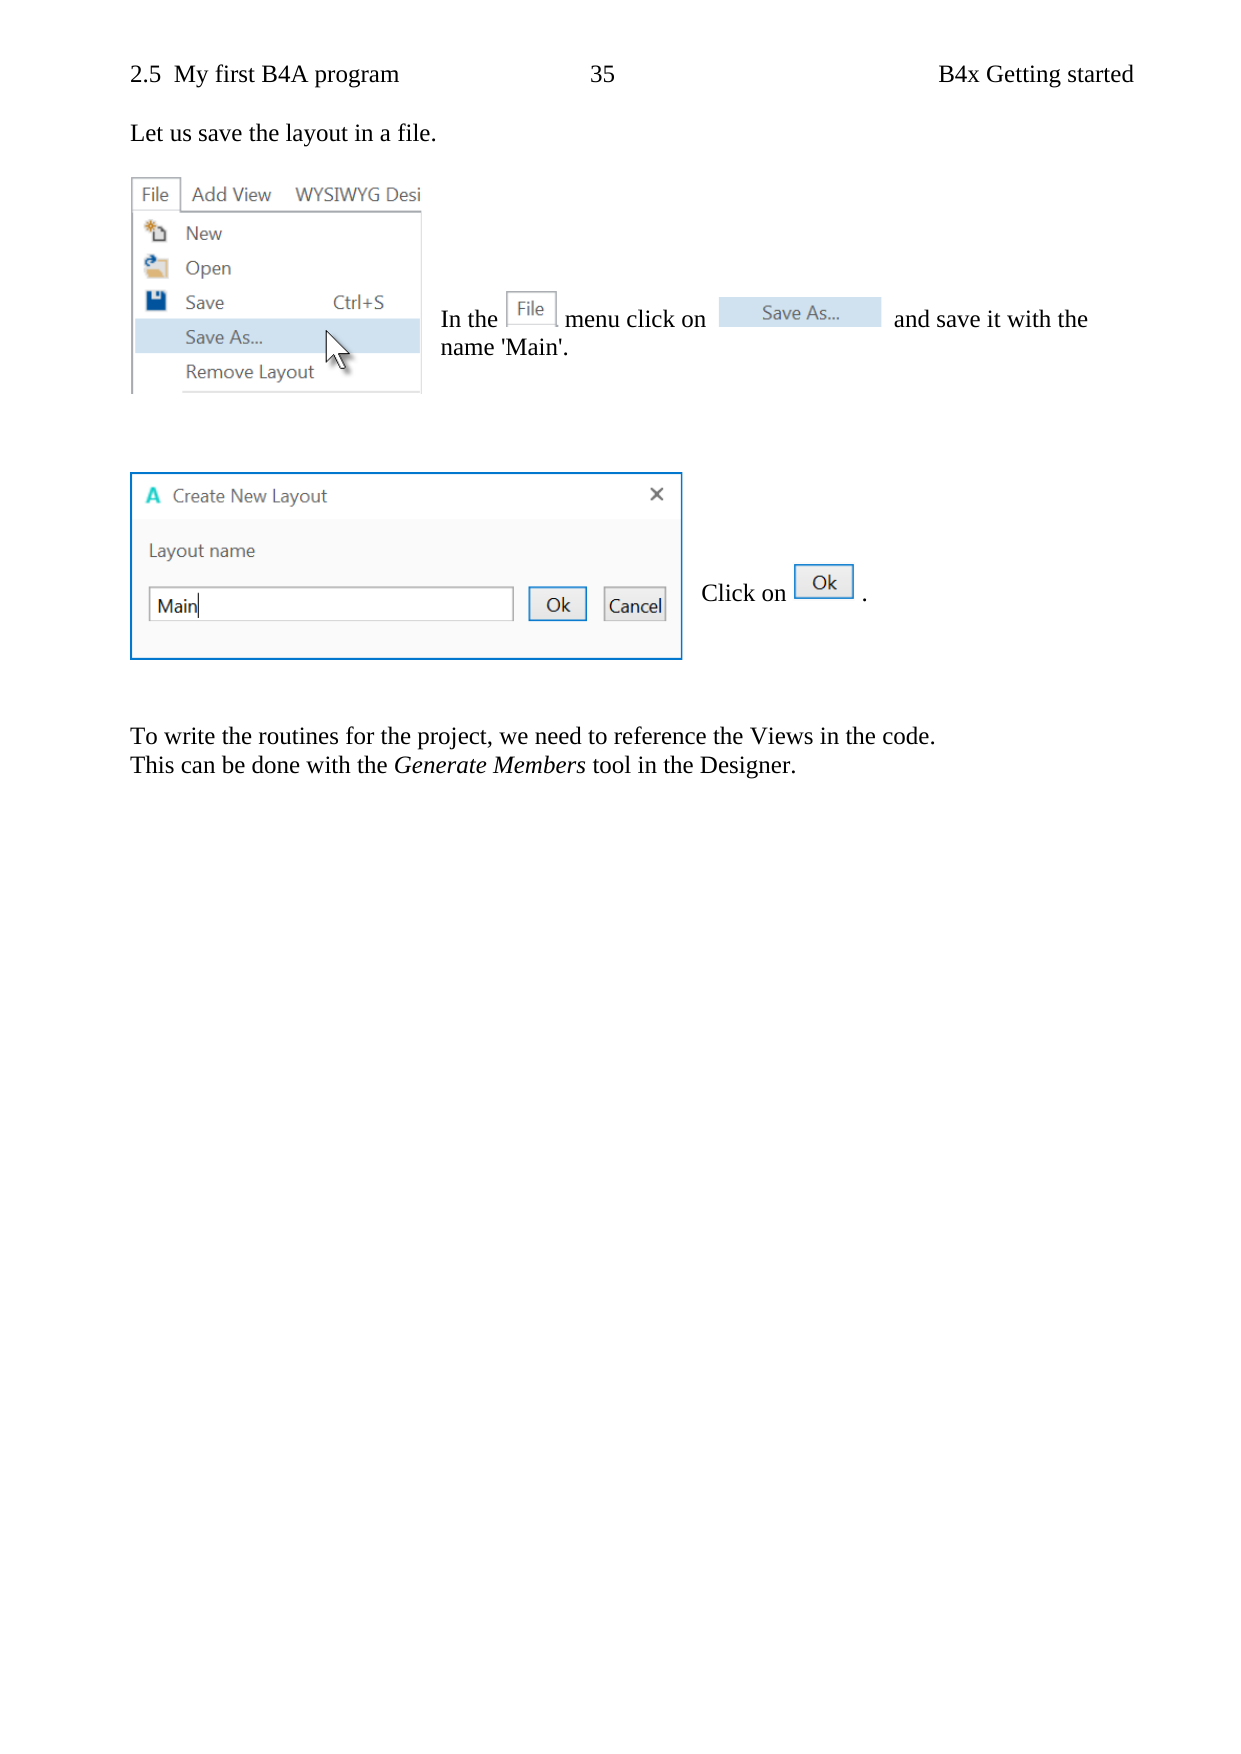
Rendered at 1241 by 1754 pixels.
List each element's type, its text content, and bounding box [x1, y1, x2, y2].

text Click on . [683, 562, 1134, 606]
text To write the routines for the project, we need to reference the Views in the code. [130, 721, 1134, 750]
picture [792, 562, 856, 601]
picture [129, 176, 422, 394]
text Let us save the layout in a file. [130, 118, 1134, 147]
text In the menu click on and save it with the name ''. [422, 291, 1134, 361]
picture [130, 472, 683, 660]
picture [504, 290, 559, 327]
picture [718, 297, 882, 327]
text This can be done with the Generate Members tool in the Designer. [130, 750, 1134, 779]
